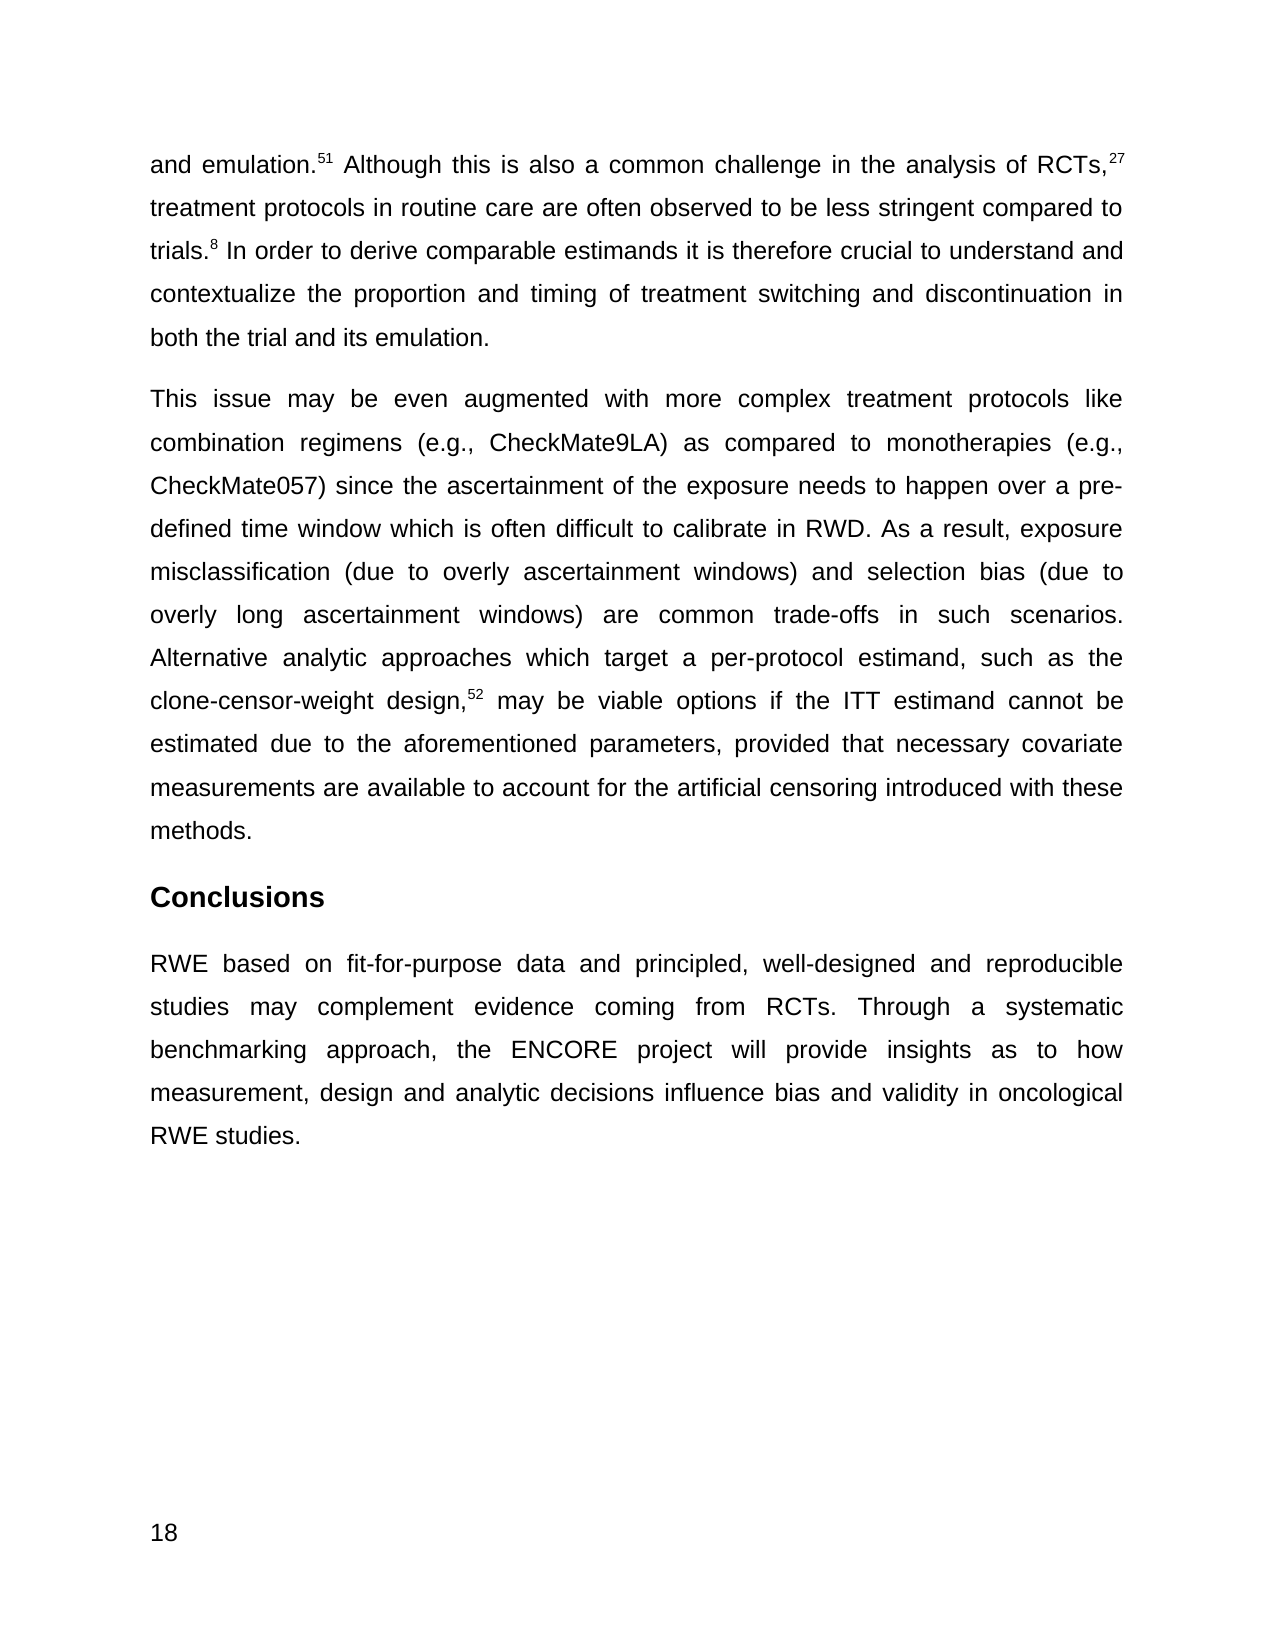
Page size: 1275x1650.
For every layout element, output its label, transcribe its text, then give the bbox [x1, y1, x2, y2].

text RWE based on fit-for-purpose data and principled, well-designed and reproducible studies may complement evidence coming from RCTs. Through a systematic benchmarking approach, the ENCORE project will provide insights as to how measurement, design and analytic decisions influence bias and validity in oncological RWE studies. [150, 949, 1125, 1150]
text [150, 150, 1125, 351]
subtitle Conclusions [150, 879, 1125, 913]
text This issue may be even augmented with more complex treatment protocols like combination regimens (e.g., CheckMate9LA) as compared to monotherapies (e.g., CheckMate057) since the ascertainment of the exposure needs to happen over a pre-defined time window which is often difficult to calibrate in RWD. As a result, exposure misclassification (due to overly ascertainment windows) and selection bias (due to overly long ascertainment windows) are common trade-offs in such scenarios. Alternative analytic approaches which target a per-protocol estimand, such as the clone-censor-weight design,52 may be viable options if the ITT estimand cannot be estimated due to the aforementioned parameters, provided that necessary covariate measurements are available to account for the artificial censoring introduced with these methods. [150, 384, 1125, 844]
